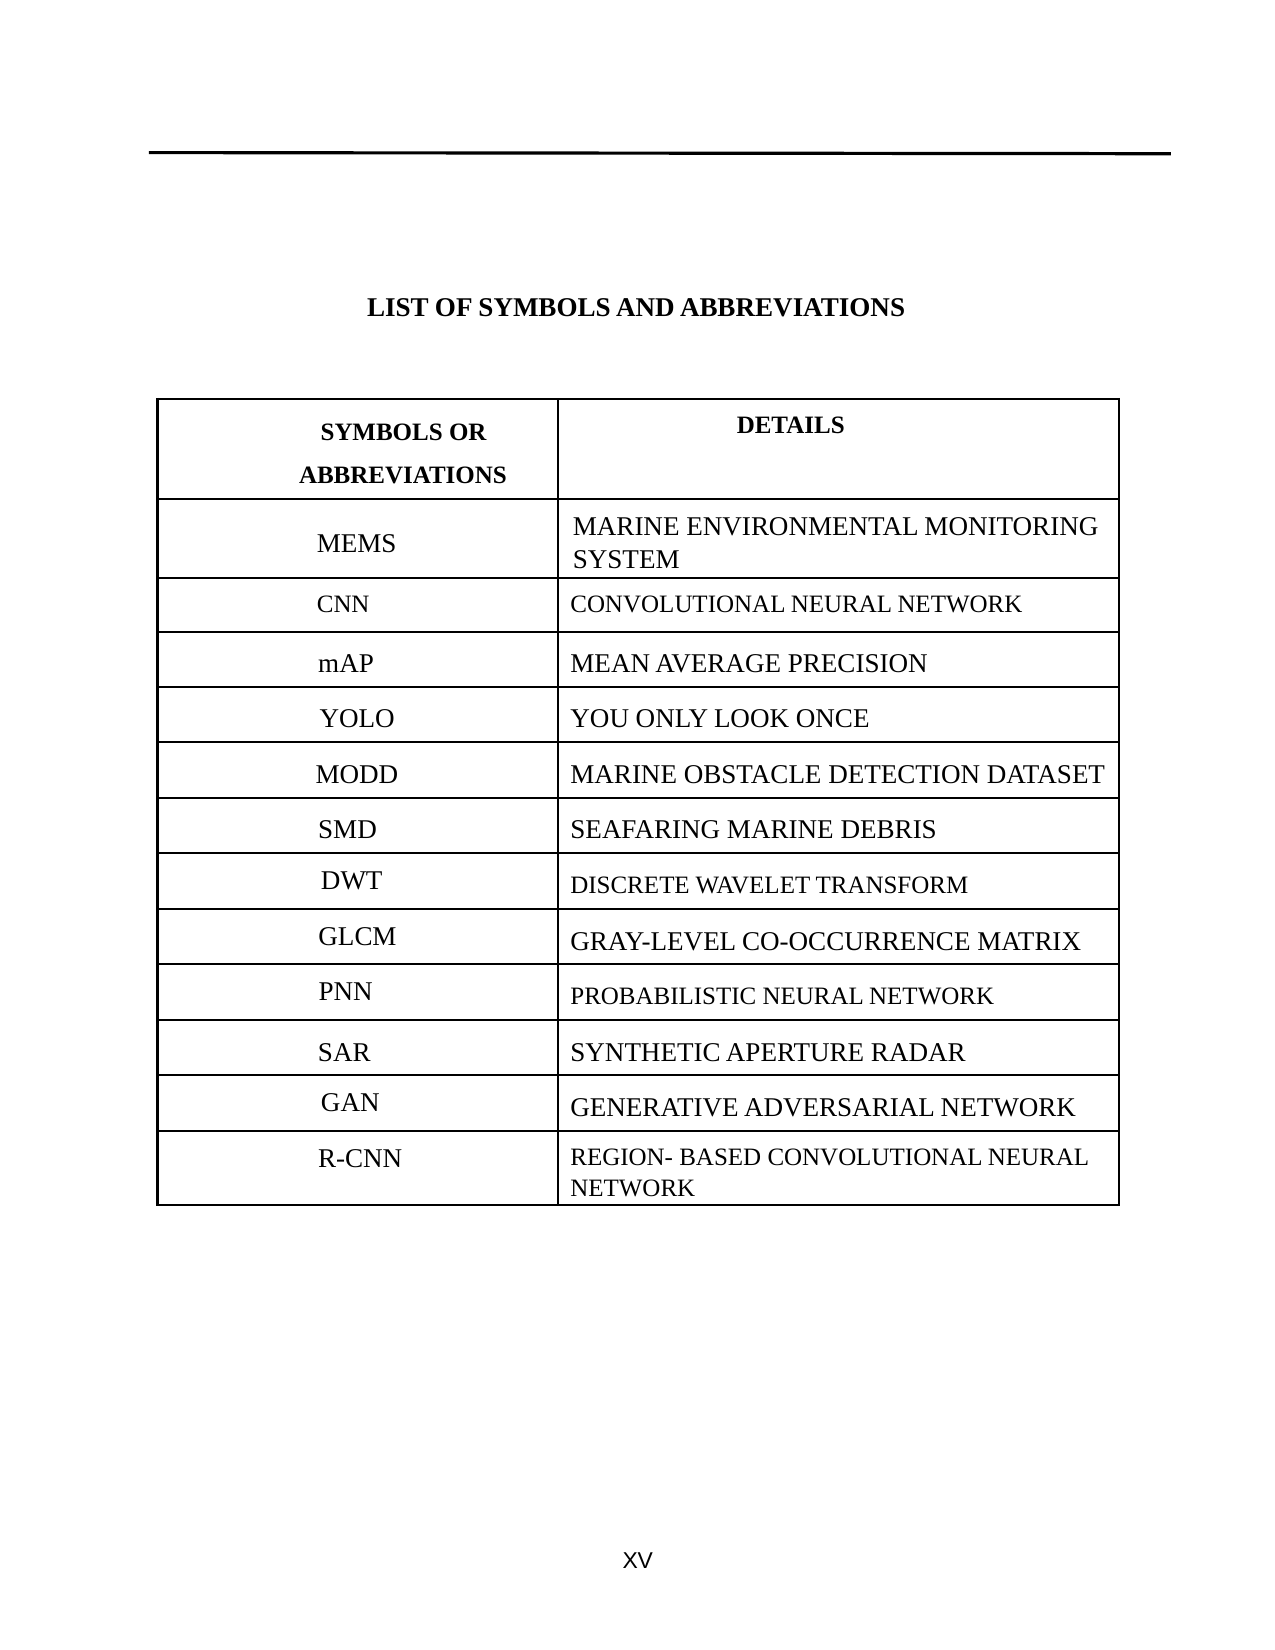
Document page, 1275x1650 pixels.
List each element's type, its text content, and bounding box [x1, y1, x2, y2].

table_cell YOLO [159, 688, 557, 741]
table_cell R-CNN [159, 1132, 557, 1204]
table_cell REGION- BASED CONVOLUTIONAL NEURAL NETWORK [559, 1132, 1118, 1204]
table_cell PROBABILISTIC NEURAL NETWORK [559, 965, 1118, 1019]
table_cell MEAN AVERAGE PRECISION [559, 633, 1118, 686]
table_cell MODD [159, 743, 557, 797]
table_cell GLCM [159, 910, 557, 963]
table_cell YOU ONLY LOOK ONCE [559, 688, 1118, 741]
table_cell CONVOLUTIONAL NEURAL NETWORK [559, 579, 1118, 631]
table_cell DISCRETE WAVELET TRANSFORM [559, 854, 1118, 908]
table_header SYMBOLS OR ABBREVIATIONS [159, 400, 557, 498]
table_cell CNN [159, 579, 557, 631]
table_cell MARINE ENVIRONMENTAL MONITORING SYSTEM [559, 500, 1118, 577]
table_cell SEAFARING MARINE DEBRIS [559, 799, 1118, 852]
text LIST OF SYMBOLS AND ABBREVIATIONS [367, 291, 1131, 322]
table_cell GAN [159, 1076, 557, 1130]
table_cell PNN [159, 965, 557, 1019]
table_cell GENERATIVE ADVERSARIAL NETWORK [559, 1076, 1118, 1130]
table_cell GRAY-LEVEL CO-OCCURRENCE MATRIX [559, 910, 1118, 963]
table_cell MEMS [159, 500, 557, 577]
table_cell MARINE OBSTACLE DETECTION DATASET [559, 743, 1118, 797]
table_cell SYNTHETIC APERTURE RADAR [559, 1021, 1118, 1074]
table_cell SMD [159, 799, 557, 852]
table_cell SAR [159, 1021, 557, 1074]
table_cell mAP [159, 633, 557, 686]
table_cell DWT [159, 854, 557, 908]
table_header DETAILS [559, 400, 1118, 498]
